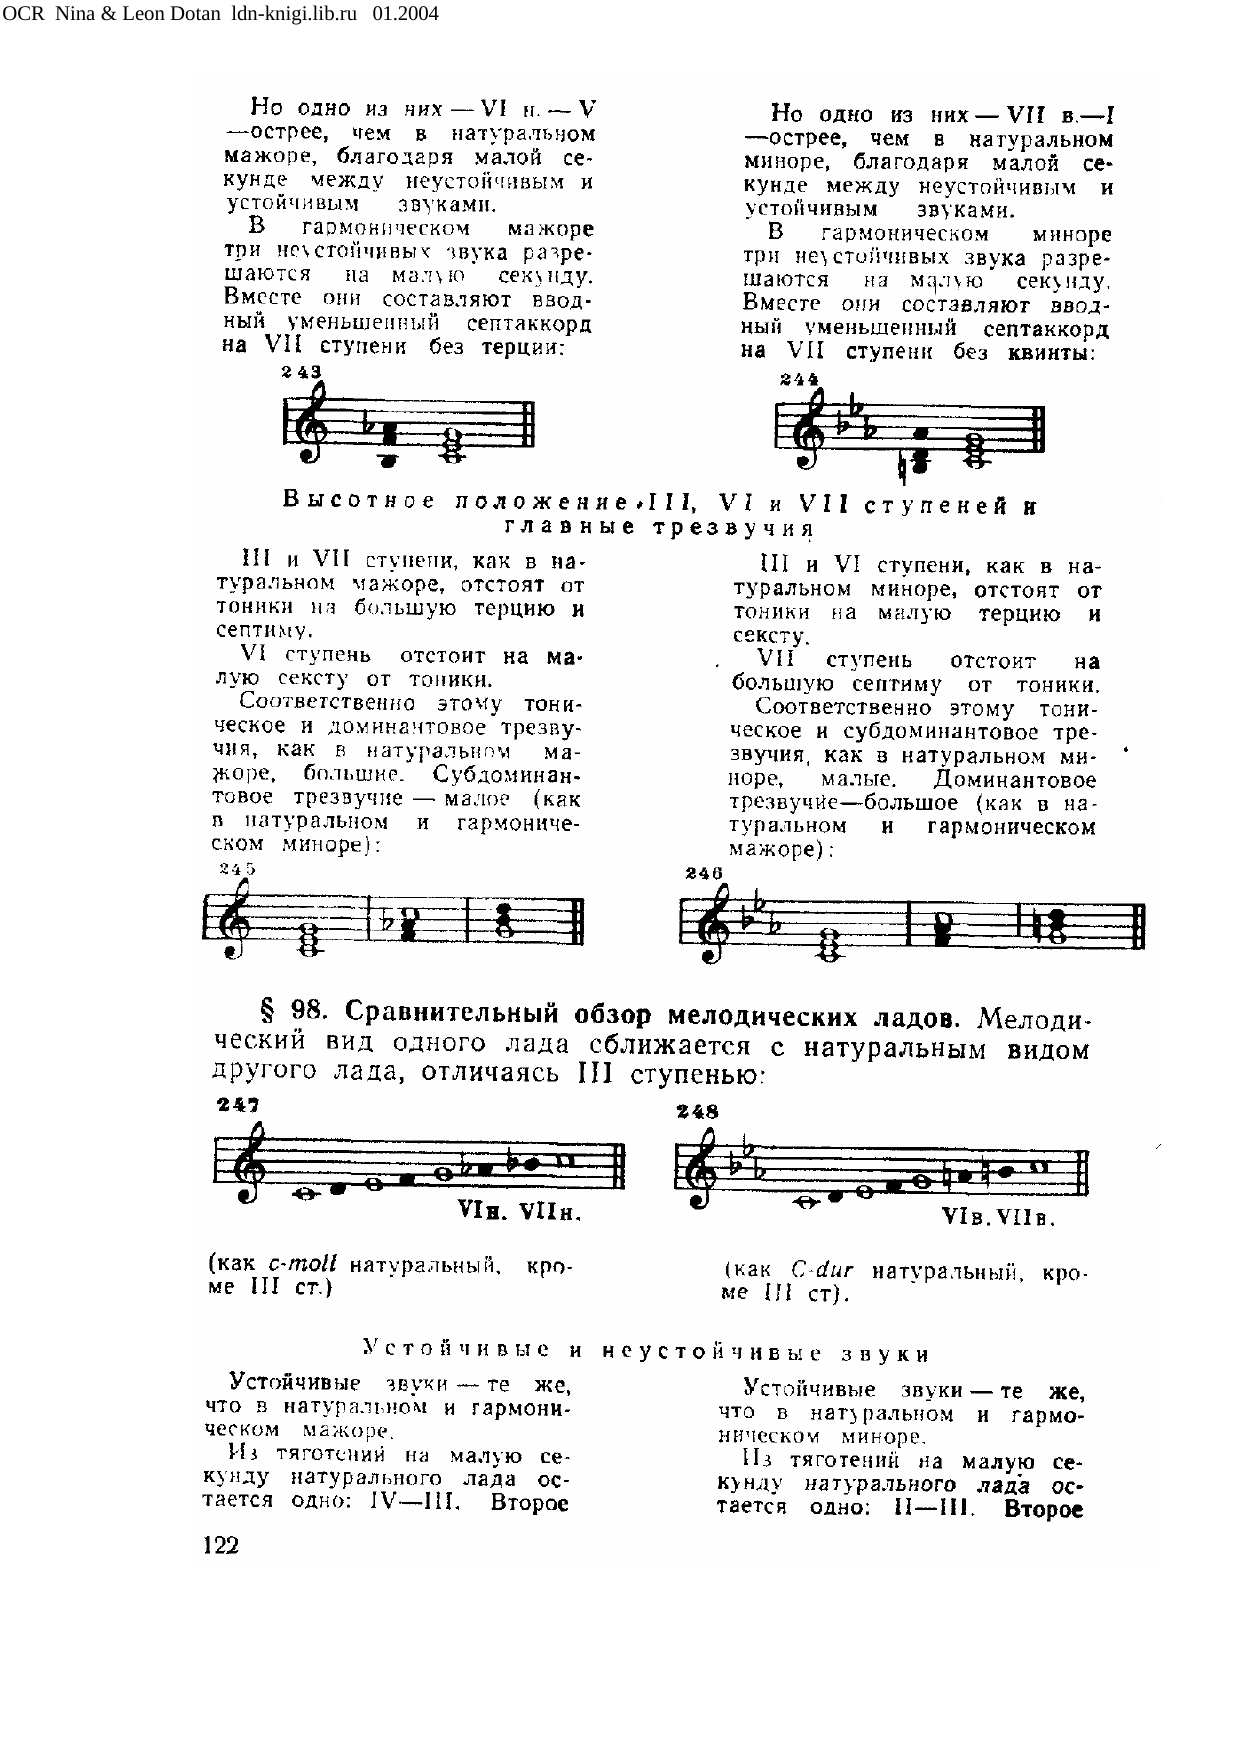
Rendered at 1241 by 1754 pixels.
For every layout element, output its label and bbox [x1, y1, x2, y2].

picture [193, 70, 1162, 1567]
